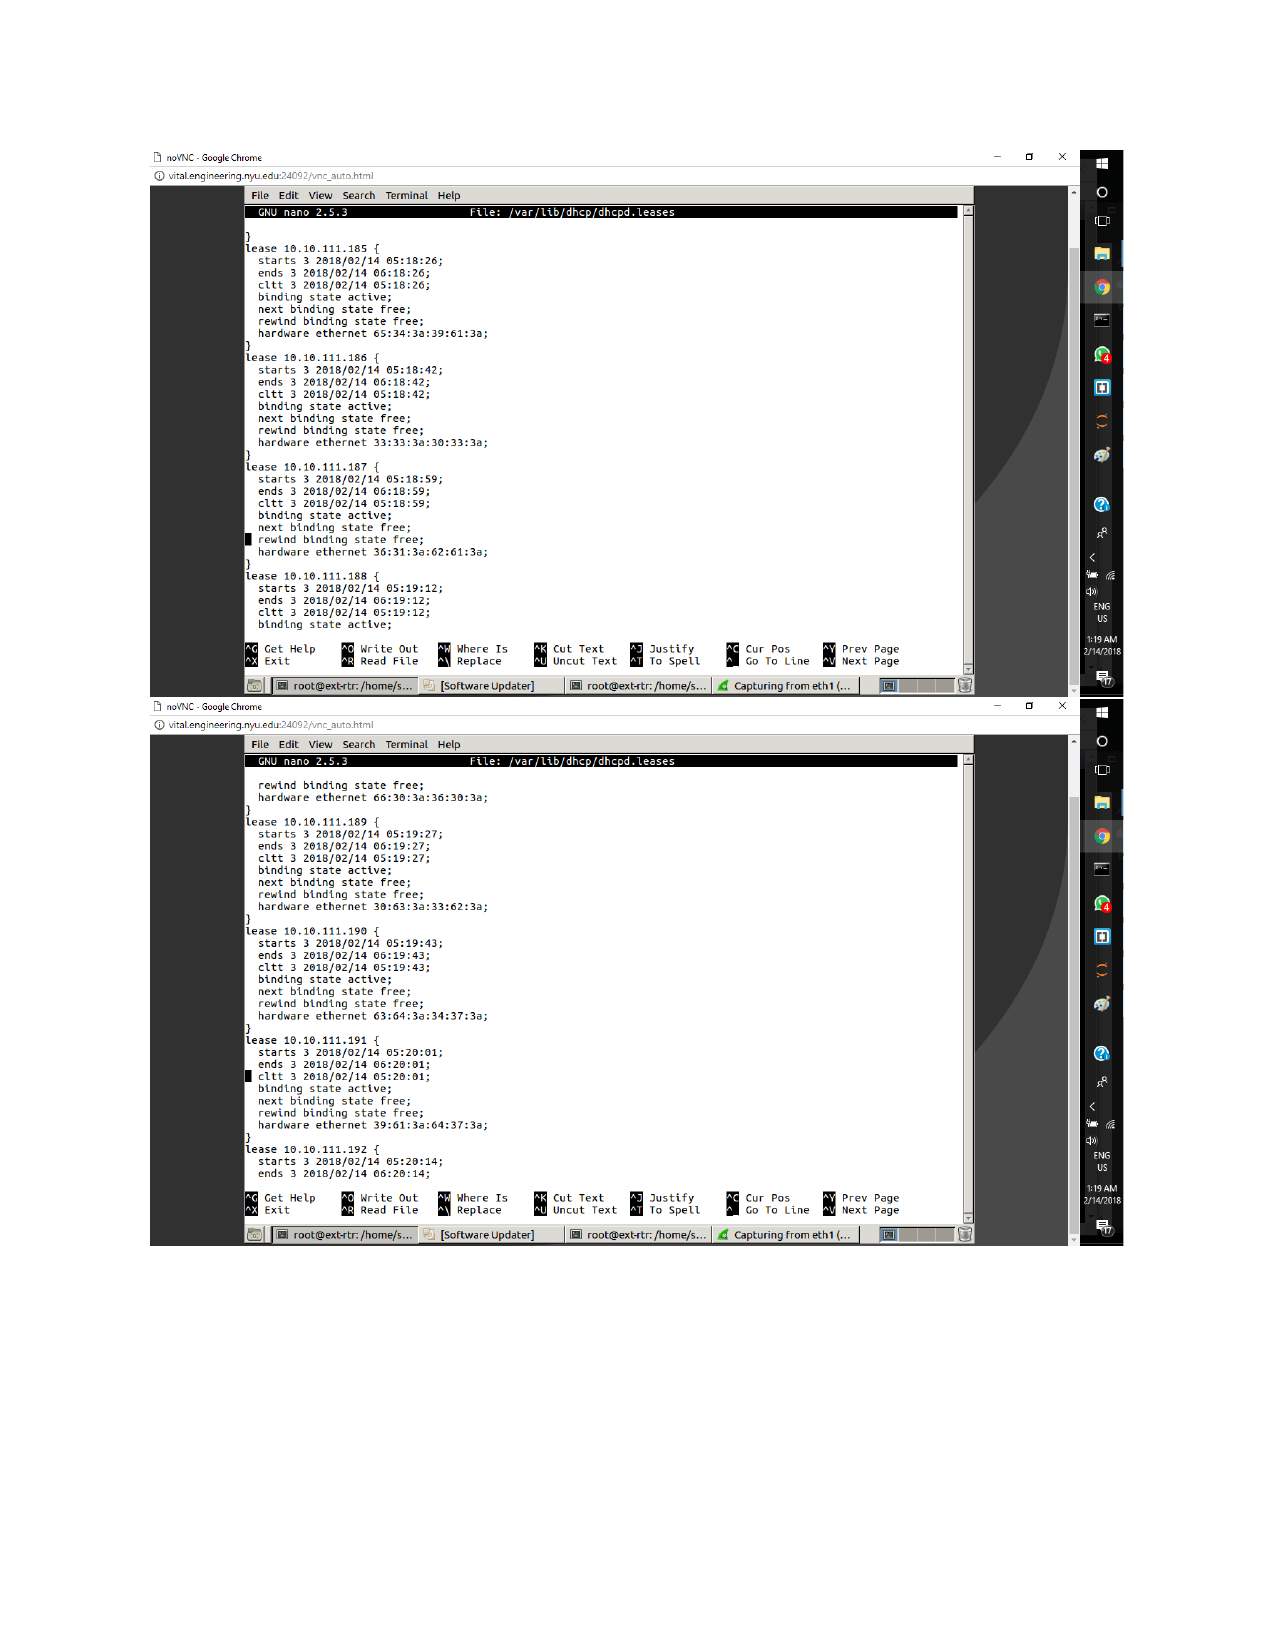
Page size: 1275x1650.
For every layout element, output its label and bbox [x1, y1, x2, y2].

picture [150, 150, 1124, 697]
picture [150, 699, 1124, 1246]
